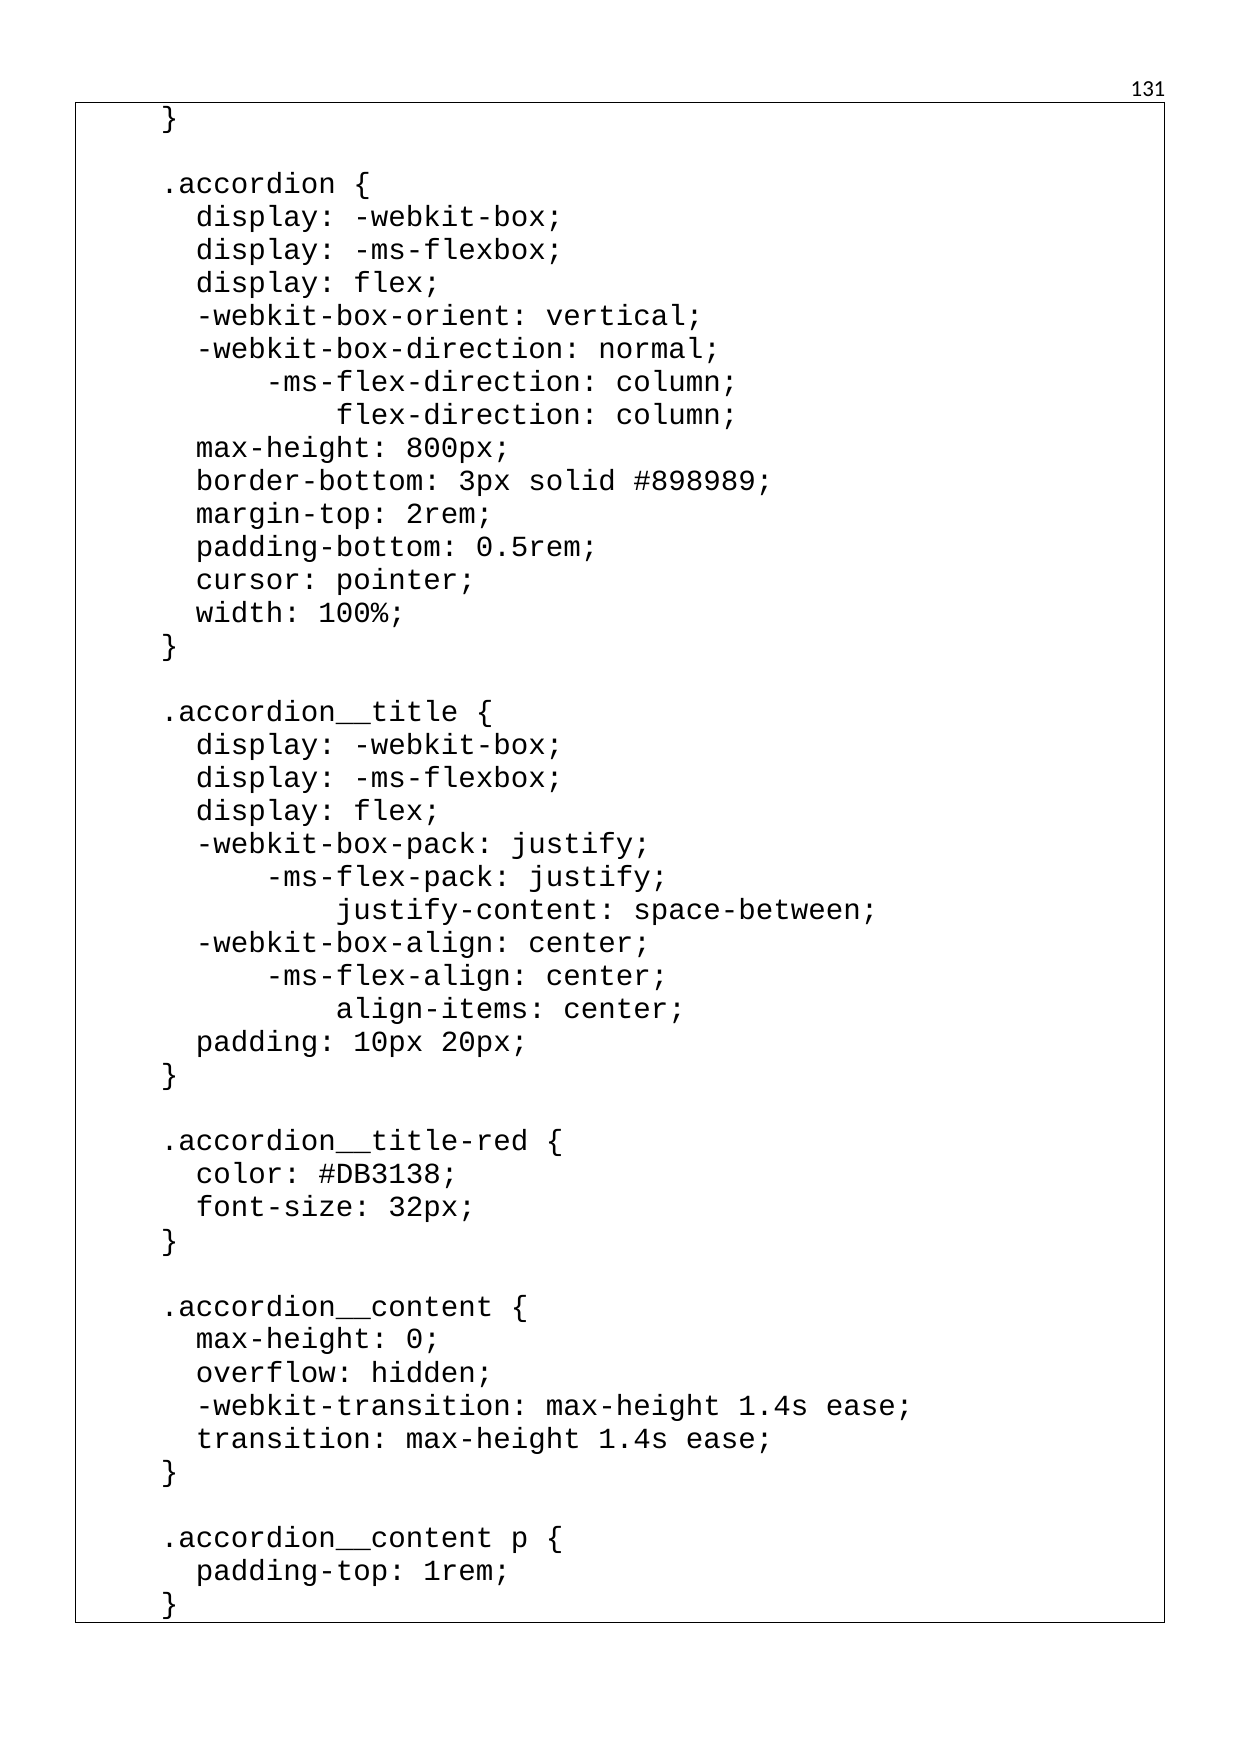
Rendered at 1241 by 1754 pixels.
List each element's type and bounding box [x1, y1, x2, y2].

table_header [76, 103, 1164, 1622]
